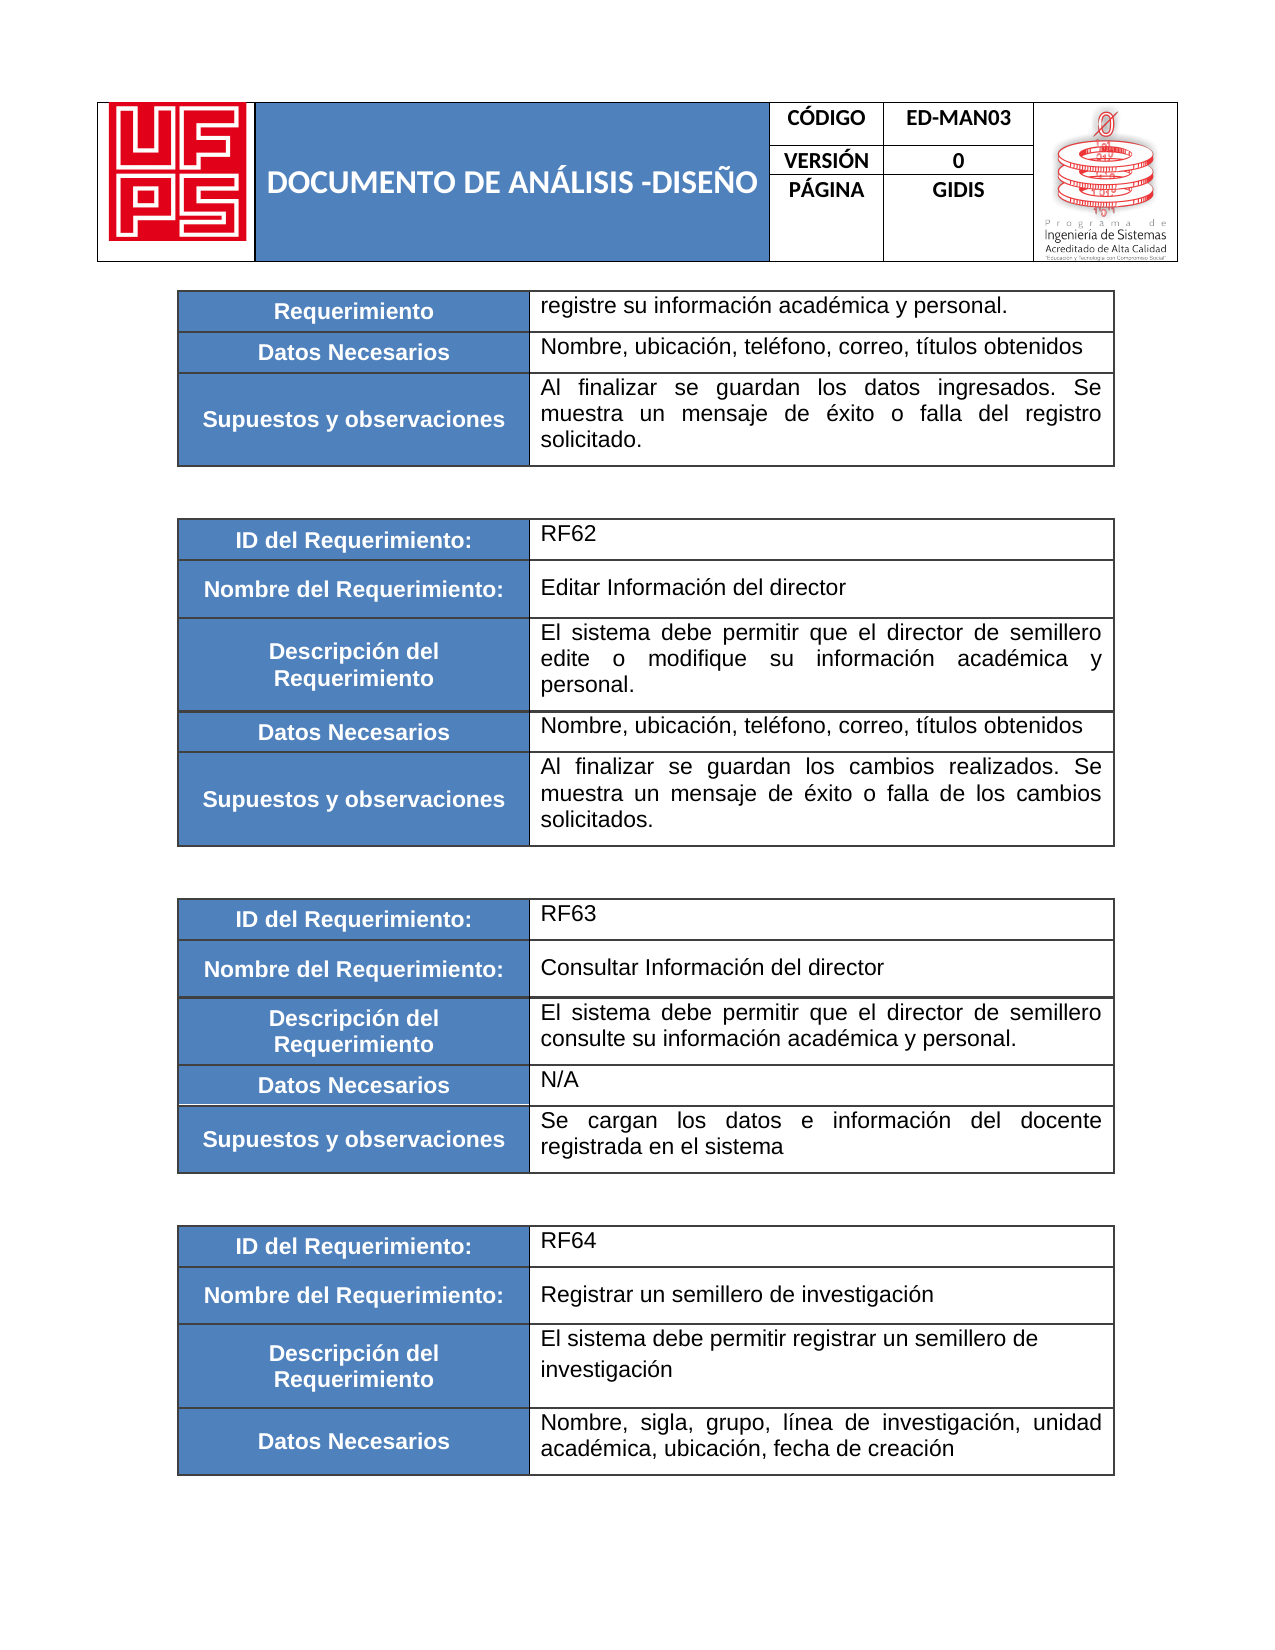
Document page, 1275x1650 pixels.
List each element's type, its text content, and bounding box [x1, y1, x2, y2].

table_header ID del Requerimiento: [179, 900, 529, 939]
table_cell Nombre del Requerimiento: [179, 561, 529, 617]
table_cell Datos Necesarios [179, 333, 529, 372]
table_cell Supuestos y observaciones [179, 753, 529, 845]
table_cell El sistema debe permitir que el director de semillero edite o modifique su información académica y personal. [530, 619, 1113, 710]
table_cell Nombre, ubicación, teléfono, correo, títulos obtenidos [530, 713, 1113, 751]
picture [108, 102, 247, 241]
table_cell Datos Necesarios [179, 713, 529, 751]
table_cell Datos Necesarios [179, 1409, 529, 1474]
table_cell Supuestos y observaciones [179, 374, 529, 465]
table_cell Descripción del Requerimiento [179, 292, 529, 331]
picture [1045, 102, 1166, 261]
table_cell El sistema debe permitir que el director de semillero registre su información académica y personal. [530, 292, 1113, 331]
table_cell Se cargan los datos e información del docente registrada en el sistema [530, 1107, 1113, 1172]
table_cell El sistema debe permitir registrar un semillero de investigación [530, 1325, 1113, 1407]
table_cell Nombre, sigla, grupo, línea de investigación, unidad académica, ubicación, fecha de creación [530, 1409, 1113, 1474]
table_cell Descripción del Requerimiento [179, 619, 529, 710]
table_header RF64 [530, 1227, 1113, 1266]
table_cell Nombre del Requerimiento: [179, 941, 529, 996]
table_cell Editar Información del director [530, 561, 1113, 617]
table_header ID del Requerimiento: [179, 1227, 529, 1266]
table_cell Consultar Información del director [530, 941, 1113, 996]
table_cell Descripción del Requerimiento [179, 999, 529, 1064]
table_header RF63 [530, 900, 1113, 939]
table_cell Supuestos y observaciones [179, 1107, 529, 1172]
table_cell Datos Necesarios [179, 1066, 529, 1104]
table_cell Al finalizar se guardan los cambios realizados. Se muestra un mensaje de éxito o falla de los cambios solicitados. [530, 753, 1113, 845]
table_cell Nombre del Requerimiento: [179, 1268, 529, 1323]
table_header RF62 [530, 520, 1113, 559]
table_cell Al finalizar se guardan los datos ingresados. Se muestra un mensaje de éxito o falla del registro solicitado. [530, 374, 1113, 465]
table_cell Registrar un semillero de investigación [530, 1268, 1113, 1323]
table_header ID del Requerimiento: [179, 520, 529, 559]
table_cell El sistema debe permitir que el director de semillero consulte su información académica y personal. [530, 999, 1113, 1064]
table_cell Nombre, ubicación, teléfono, correo, títulos obtenidos [530, 333, 1113, 372]
table_cell N/A [530, 1066, 1113, 1104]
table_cell Descripción del Requerimiento [179, 1325, 529, 1407]
